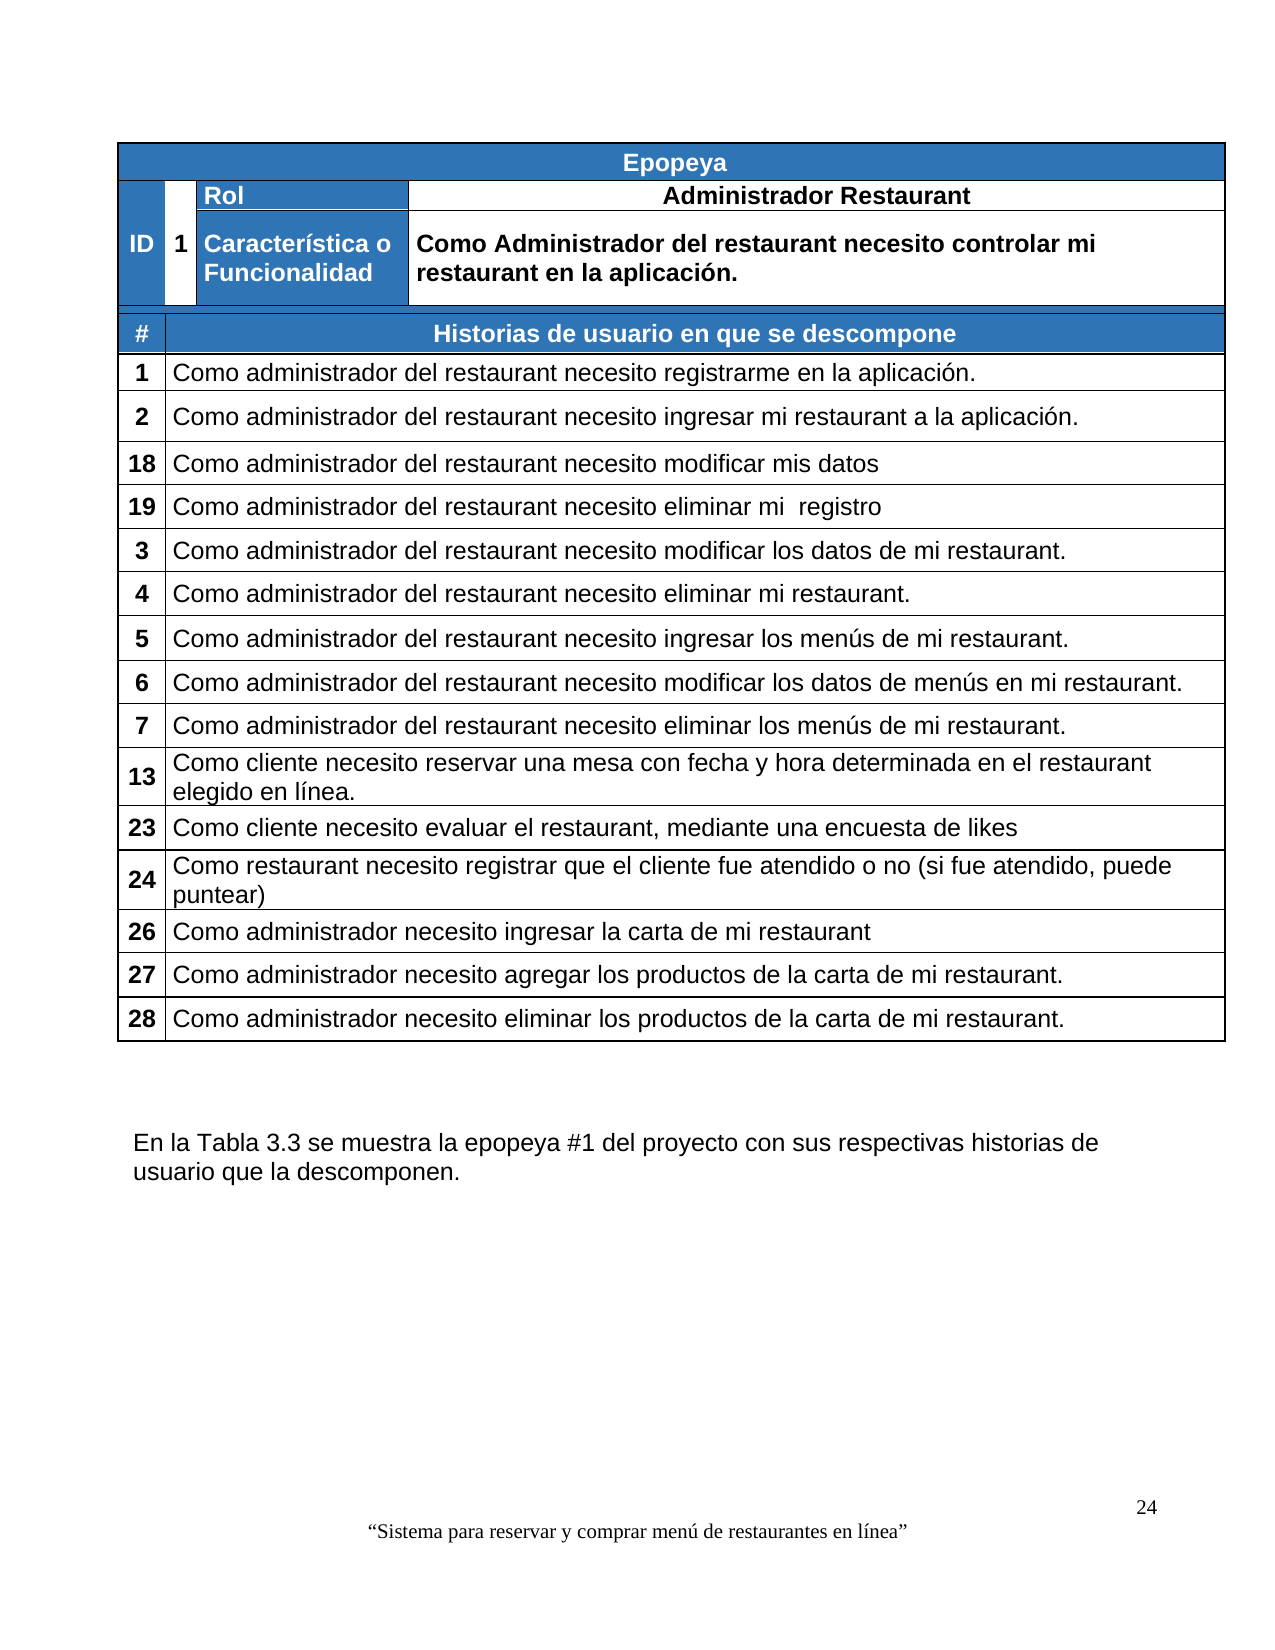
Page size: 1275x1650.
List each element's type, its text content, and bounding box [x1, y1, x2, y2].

table_cell 1 [165, 181, 196, 305]
table_cell 2 [119, 391, 165, 441]
table_cell Como administrador del restaurant necesito eliminar los menús de mi restaurant. [166, 704, 1224, 747]
table_cell Como administrador necesito eliminar los productos de la carta de mi restaurant. [166, 998, 1224, 1039]
table_cell Como administrador del restaurant necesito modificar mis datos [166, 442, 1224, 484]
table_cell 27 [119, 953, 165, 996]
table_cell 5 [119, 616, 165, 660]
table_cell Administrador Restaurant [409, 181, 1224, 209]
table_cell Como administrador del restaurant necesito registrarme en la aplicación. [166, 355, 1224, 390]
text En la Tabla 3.3 se muestra la epopeya #1 del proyecto con sus respectivas historias de usuario que la descomponen. [133, 1128, 1157, 1185]
table_cell Como administrador del restaurant necesito modificar los datos de mi restaurant. [166, 529, 1224, 571]
table_cell Como administrador necesito agregar los productos de la carta de mi restaurant. [166, 953, 1224, 996]
table_cell Como administrador del restaurant necesito ingresar mi restaurant a la aplicación. [166, 391, 1224, 441]
table_cell 7 [119, 704, 165, 747]
table_cell 6 [119, 661, 165, 703]
table_cell 1 [119, 355, 165, 390]
table_cell Como Administrador del restaurant necesito controlar mi restaurant en la aplicación. [409, 211, 1224, 305]
table_cell 18 [119, 442, 165, 484]
table_cell Como administrador del restaurant necesito modificar los datos de menús en mi restaurant. [166, 661, 1224, 703]
table_cell 19 [119, 485, 165, 528]
table_cell Como restaurant necesito registrar que el cliente fue atendido o no (si fue atendido, puede puntear) [166, 851, 1224, 908]
table_cell 28 [119, 998, 165, 1039]
table_cell Como administrador del restaurant necesito eliminar mi restaurant. [166, 572, 1224, 615]
table_cell [119, 306, 1224, 313]
table_cell Característica o Funcionalidad [197, 211, 408, 305]
table_cell 26 [119, 910, 165, 952]
table_cell # [119, 314, 165, 352]
table_cell 23 [119, 806, 165, 849]
table_cell Como cliente necesito reservar una mesa con fecha y hora determinada en el restaurant elegido en línea. [166, 748, 1224, 805]
table_cell 3 [119, 529, 165, 571]
table_cell ID [119, 181, 165, 305]
table_cell Como administrador del restaurant necesito eliminar mi registro [166, 485, 1224, 528]
table_cell Rol [197, 181, 408, 209]
table_cell Como cliente necesito evaluar el restaurant, mediante una encuesta de likes [166, 806, 1224, 849]
table_cell 24 [119, 851, 165, 908]
table_cell 13 [119, 748, 165, 805]
table_cell 4 [119, 572, 165, 615]
table_cell Como administrador necesito ingresar la carta de mi restaurant [166, 910, 1224, 952]
table_cell Historias de usuario en que se descompone [166, 314, 1224, 352]
table_header Epopeya [119, 144, 1224, 180]
table_cell Como administrador del restaurant necesito ingresar los menús de mi restaurant. [166, 616, 1224, 660]
